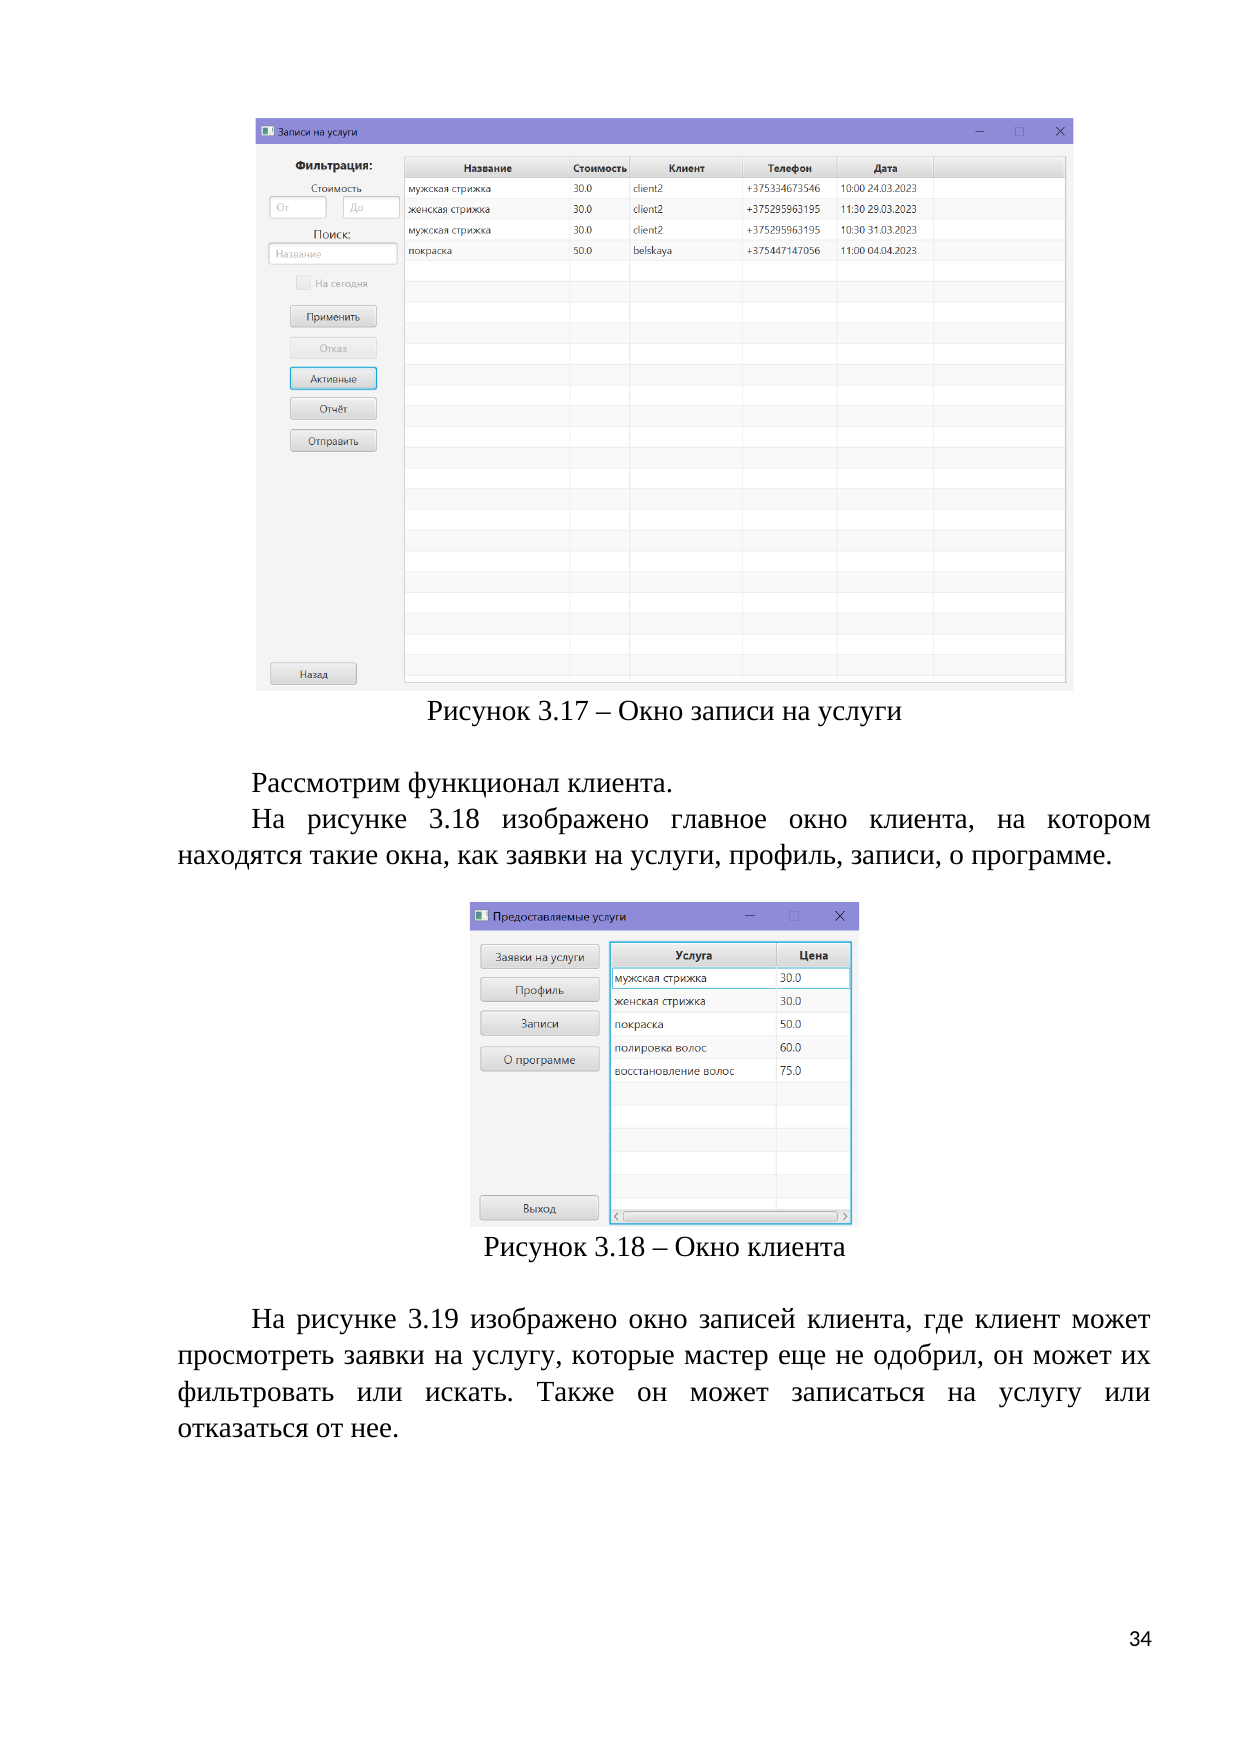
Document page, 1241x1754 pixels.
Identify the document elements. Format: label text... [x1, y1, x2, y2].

picture [469, 902, 860, 1227]
picture [255, 118, 1074, 691]
text Рисунок 3.17 – Окно записи на услуги [177, 693, 1152, 726]
text Рисунок 3.18 – Окно клиента [177, 1229, 1152, 1263]
text Рассмотрим функционал клиента. [177, 765, 1152, 799]
text На рисунке 3.19 изображено окно записей клиента, где клиент может просмотреть заявки на услугу, которые мастер еще не одобрил, он может их фильтровать или искать. Также он может записаться на услугу или отказаться от нее. [177, 1301, 1152, 1443]
text На рисунке 3.18 изображено главное окно клиента, на котором находятся такие окна, как заявки на услуги, профиль, записи, о программе. [177, 801, 1152, 871]
